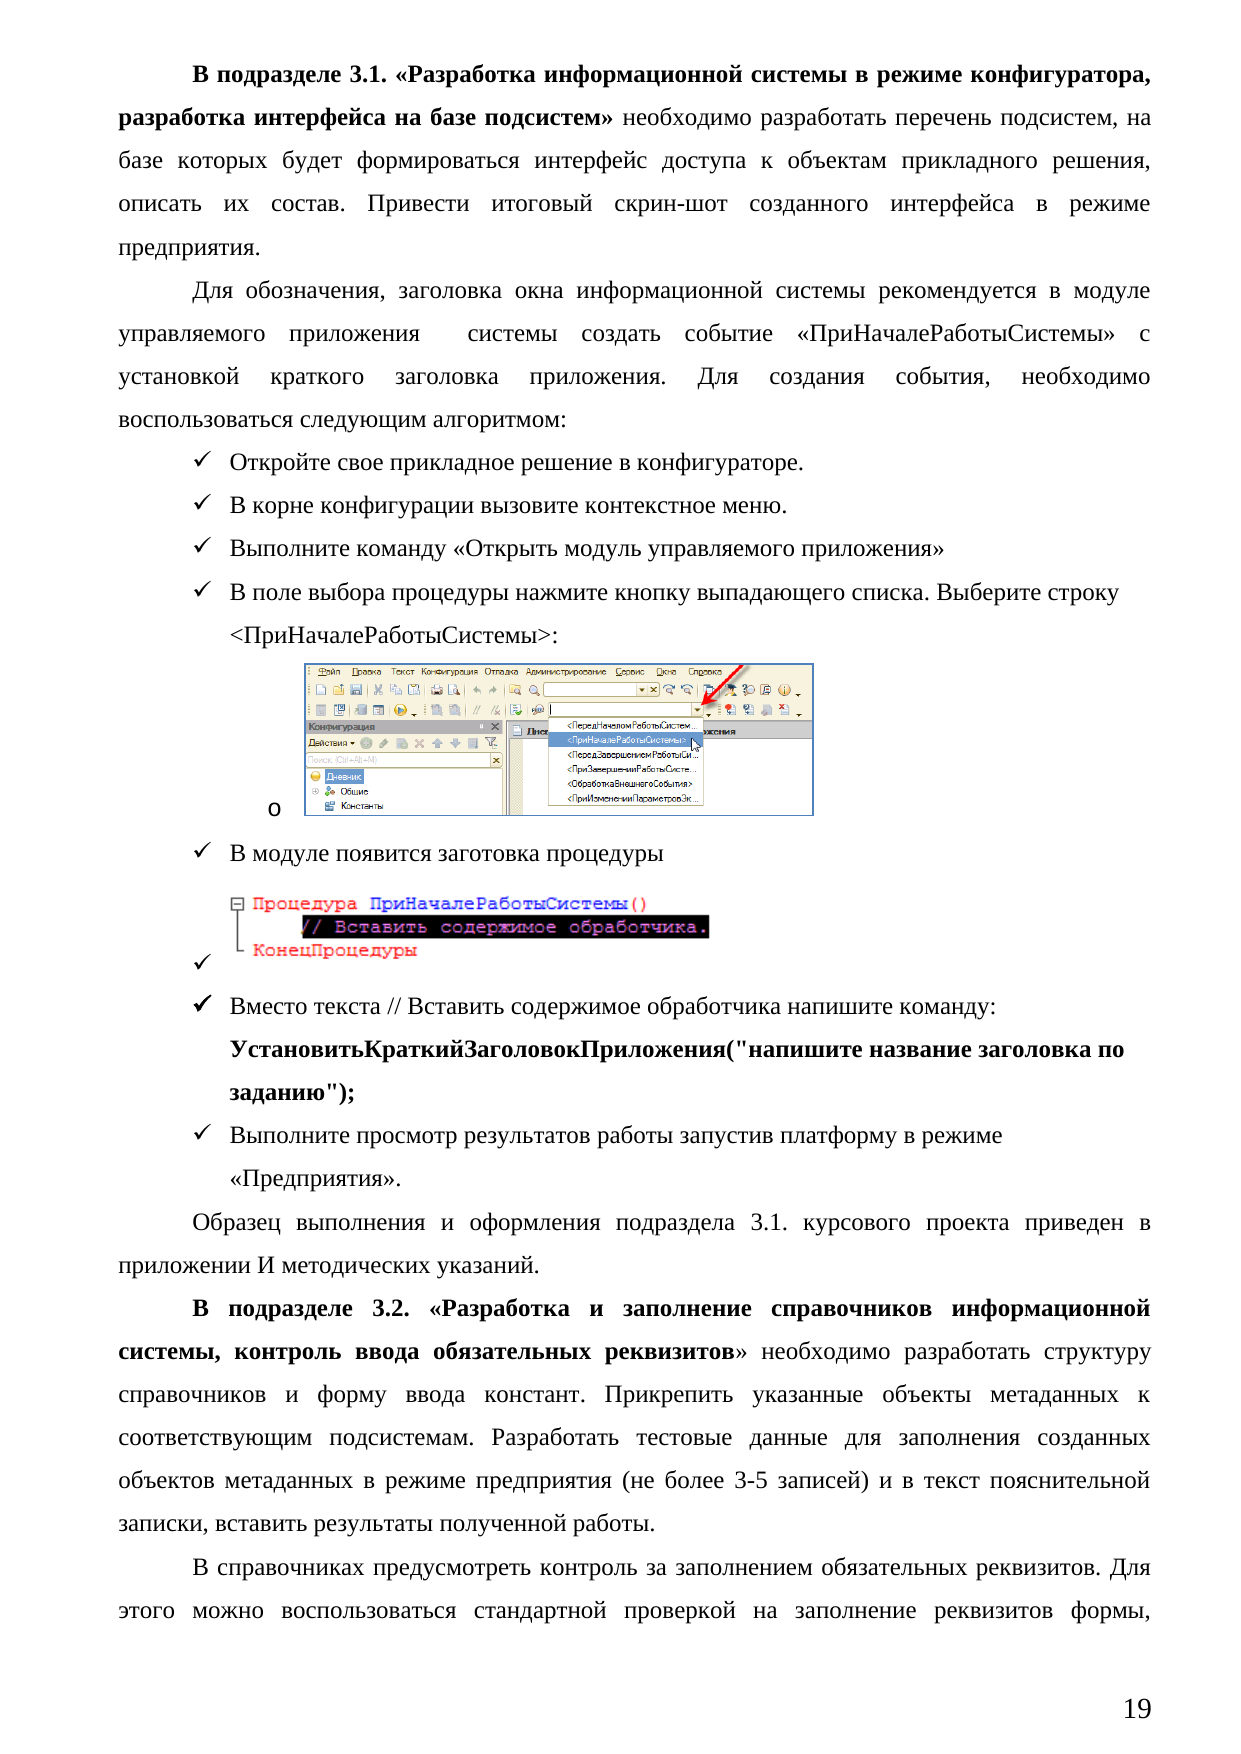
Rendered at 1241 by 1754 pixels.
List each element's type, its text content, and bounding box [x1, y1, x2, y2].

text Для обозначения, заголовка окна информационной системы рекомендуется в модуле управляемого приложения системы создать событие «ПриНачалеРаботыСистемы» с установкой краткого заголовка приложения. Для создания события, необходимо воспользоваться следующим алгоритмом: [118, 275, 1152, 433]
text В подразделе 3.1. «Разработка информационной системы в режиме конфигуратора, разработка интерфейса на базе подсистем» необходимо разработать перечень подсистем, на базе которых будет формироваться интерфейс доступа к объектам прикладного решения, описать их состав. Привести итоговый скрин-шот созданного интерфейса в режиме предприятия. [118, 59, 1152, 260]
text В подразделе 3.2. «Разработка и заполнение справочников информационной системы, контроль ввода обязательных реквизитов» необходимо разработать структуру справочников и форму ввода констант. Прикрепить указанные объекты метаданных к соответствующим подсистемам. Разработать тестовые данные для заполнения созданных объектов метаданных в режиме предприятия (не более 3-5 записей) и в текст пояснительной записки, вставить результаты полученной работы. [118, 1293, 1152, 1537]
list В корне конфигурации вызовите контекстное меню. [192, 490, 1152, 519]
list Откройте свое прикладное решение в конфигураторе. [192, 447, 1152, 476]
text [118, 1552, 1152, 1623]
list В поле выбора процедуры нажмите кнопку выпадающего списка. Выберите строку <ПриНачалеРаботыСистемы>: [192, 577, 1152, 648]
picture [229, 881, 743, 974]
list Выполните команду «Открыть модуль управляемого приложения» [192, 533, 1152, 562]
list Вместо текста // Вставить содержимое обработчика напишите команду: УстановитьКраткийЗаголовокПриложения("напишите название заголовка по заданию"); [192, 991, 1152, 1106]
text Образец выполнения и оформления подраздела 3.1. курсового проекта приведен в приложении И методических указаний. [118, 1207, 1152, 1278]
picture [306, 665, 812, 815]
list Выполните просмотр результатов работы запустив платформу в режиме «Предприятия». [192, 1120, 1152, 1192]
list В модуле появится заготовка процедуры [192, 838, 1152, 867]
